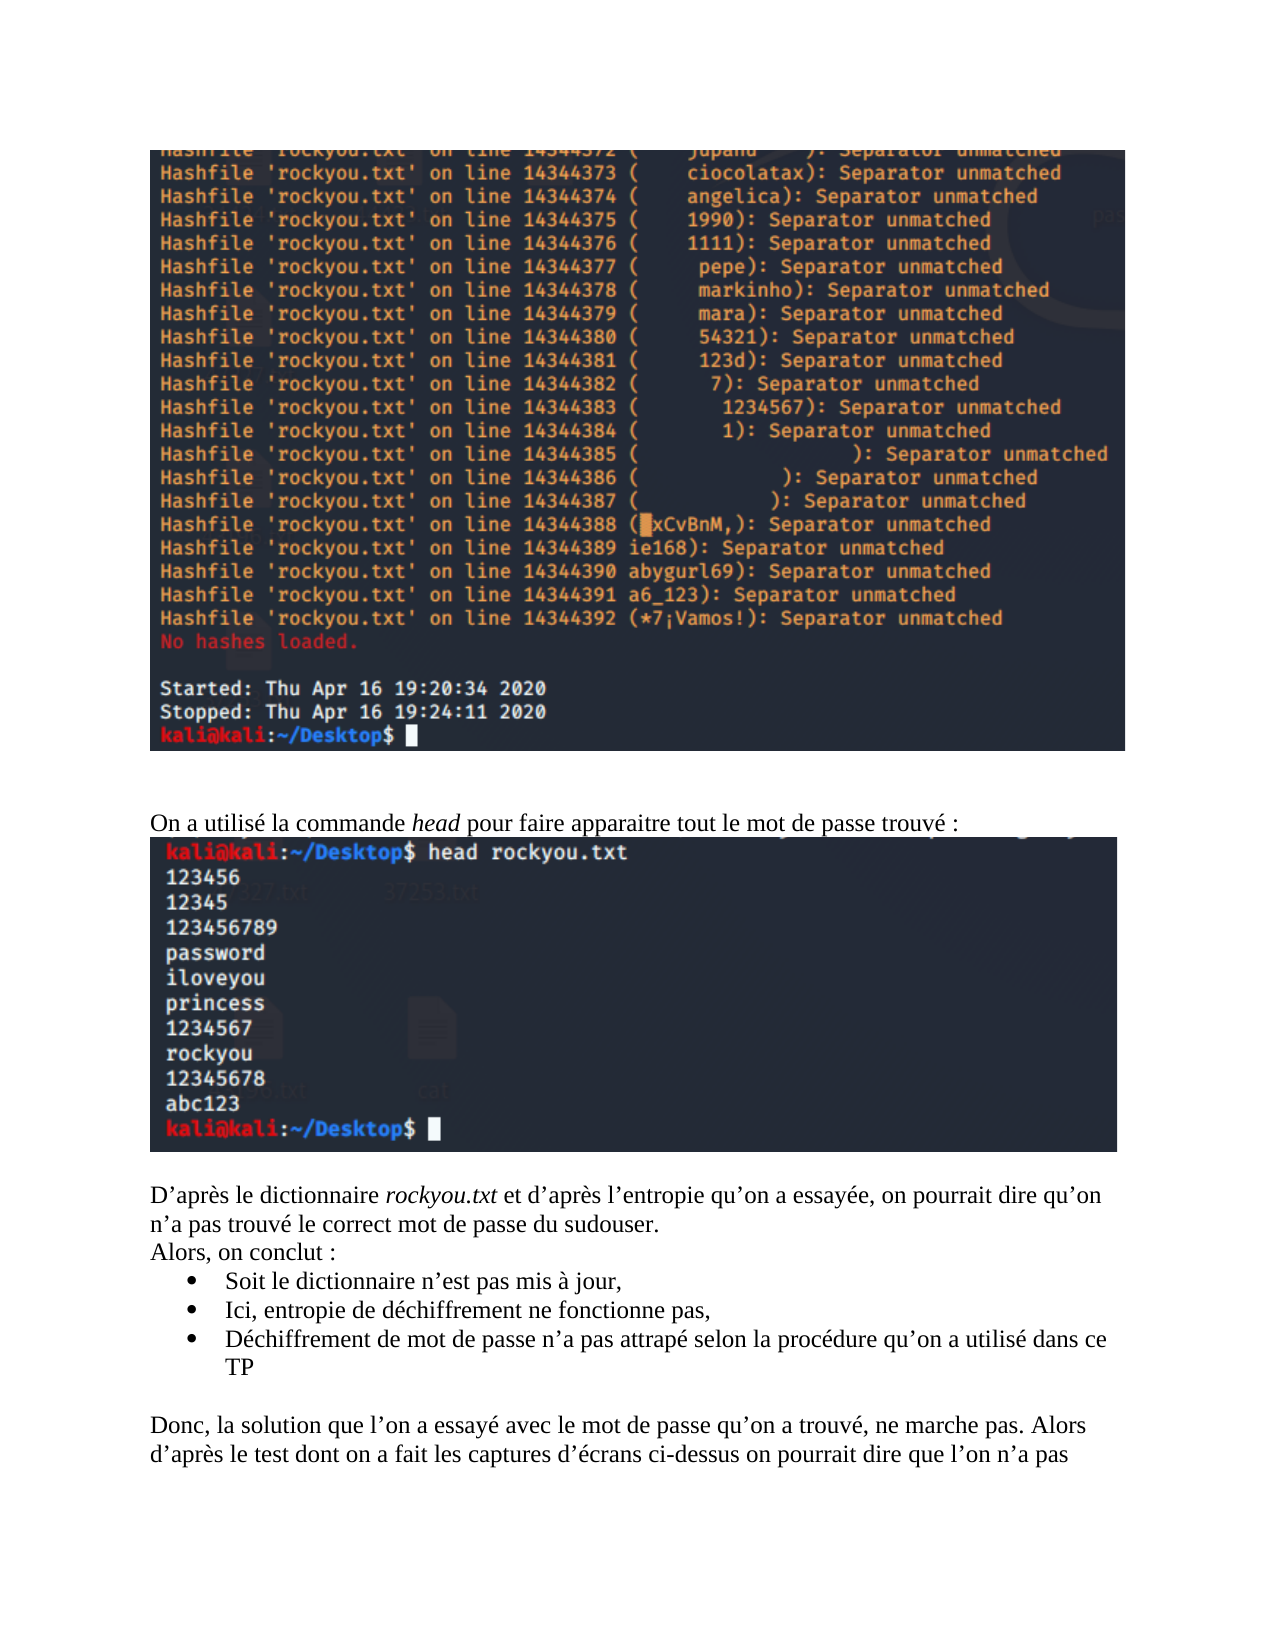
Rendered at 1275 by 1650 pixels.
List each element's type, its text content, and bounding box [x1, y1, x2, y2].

list Ici, entropie de déchiffrement ne fonctionne pas, [187, 1295, 1125, 1324]
text D’après le dictionnaire rockyou.txt et d’après l’entropie qu’on a essayée, on pourrait dire qu’on n’a pas trouvé le correct mot de passe du sudouser. [150, 1180, 1125, 1237]
text On a utilisé la commande head pour faire apparaitre tout le mot de passe trouvé : [150, 808, 1125, 837]
list Soit le dictionnaire n’est pas mis à jour, [187, 1266, 1125, 1295]
picture [150, 837, 1118, 1152]
picture [150, 150, 1125, 751]
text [150, 1410, 1125, 1467]
list Déchiffrement de mot de passe n’a pas attrapé selon la procédure qu’on a utilisé dans ce TP [187, 1324, 1125, 1381]
text Alors, on conclut : [150, 1237, 1125, 1266]
